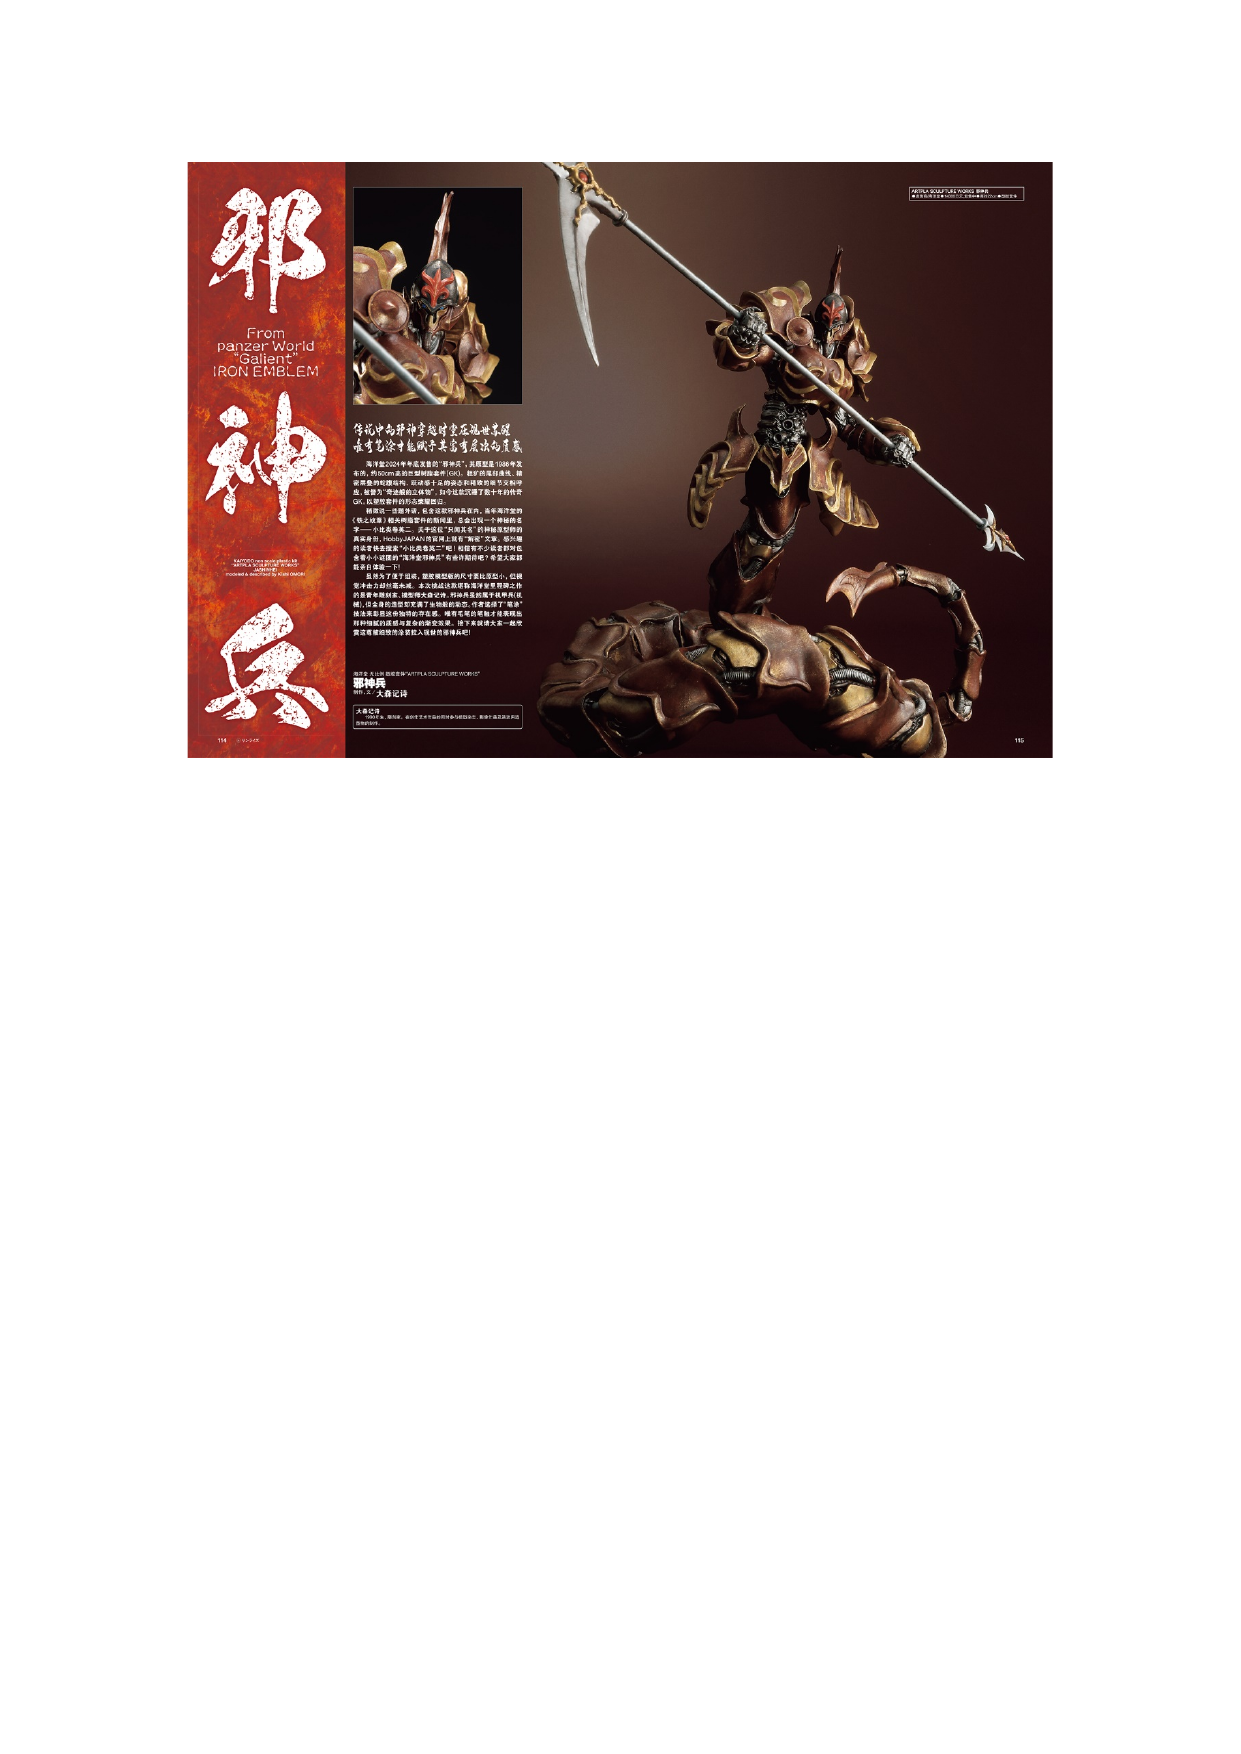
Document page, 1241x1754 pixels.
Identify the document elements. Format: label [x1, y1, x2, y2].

picture [187, 162, 1053, 758]
